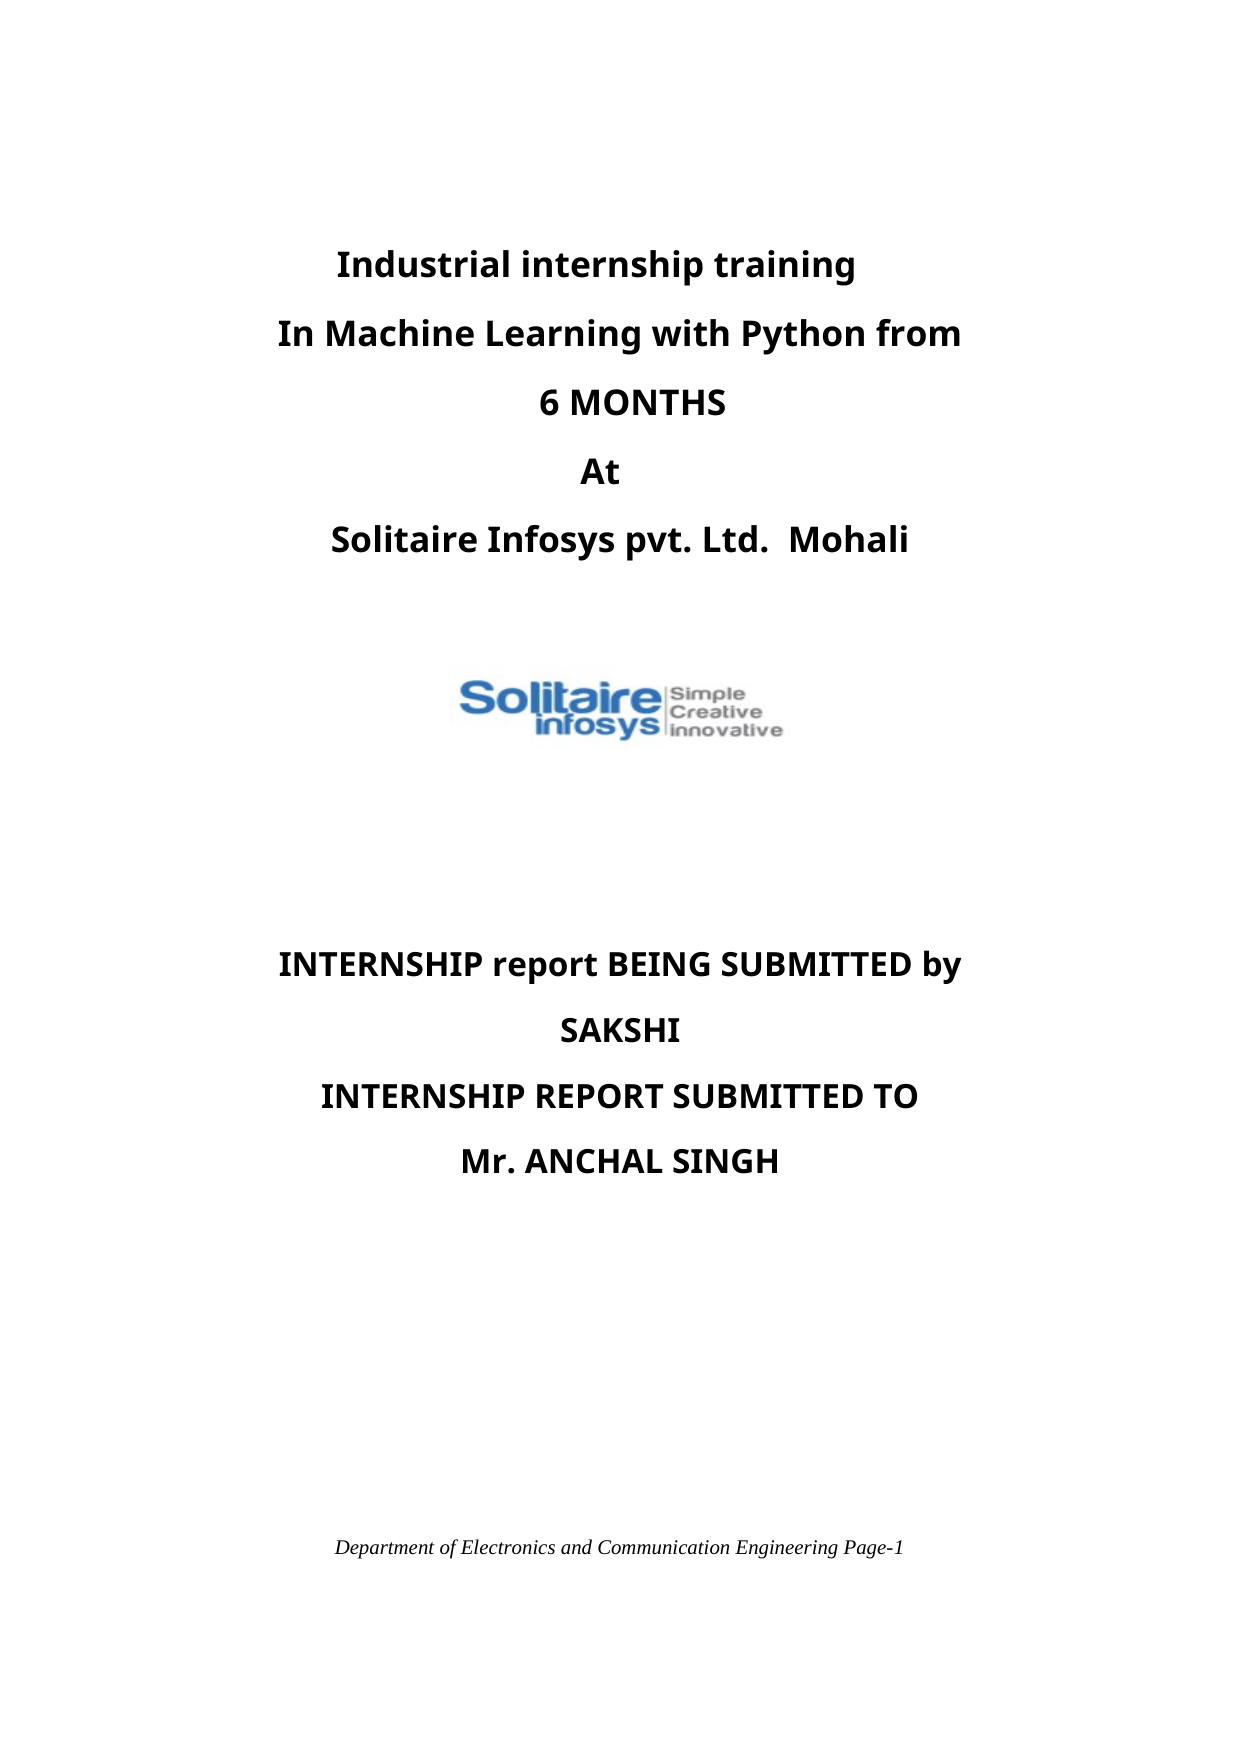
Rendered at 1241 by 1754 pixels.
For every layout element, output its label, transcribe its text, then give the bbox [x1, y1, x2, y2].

subtitle INTERNSHIP report BEING SUBMITTED by [75, 941, 1165, 987]
text INTERNSHIP REPORT SUBMITTED TO [75, 1072, 1165, 1118]
text 6 MONTHS [225, 377, 1165, 426]
text Solitaire Infosys pvt. Ltd. Mohali [75, 515, 1165, 563]
text SAKSHI [75, 1007, 1165, 1052]
text Mr. ANCHAL SINGH [75, 1138, 1165, 1183]
text At [75, 446, 1165, 494]
text In Machine Learning with Python from [75, 309, 1165, 357]
picture [449, 583, 792, 839]
text Industrial internship training [75, 240, 1165, 288]
